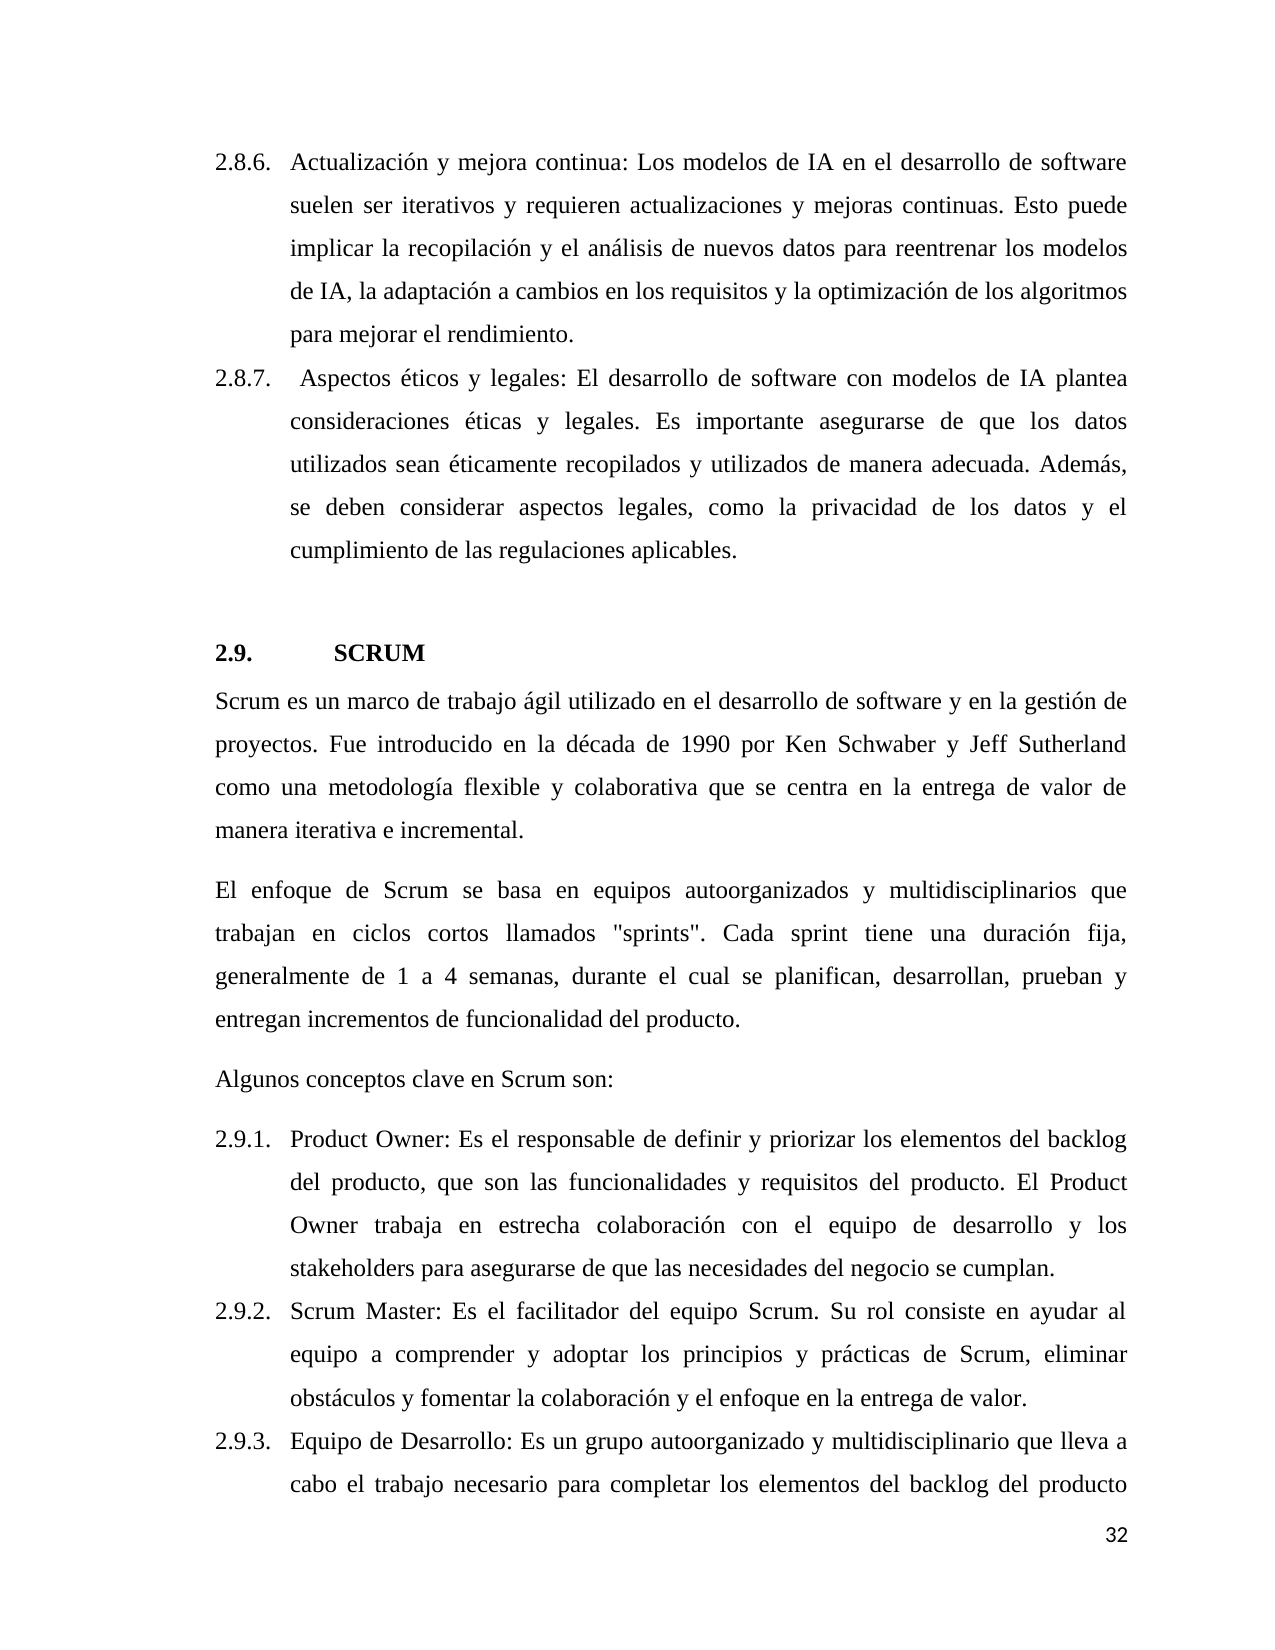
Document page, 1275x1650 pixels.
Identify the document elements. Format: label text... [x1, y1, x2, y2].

list Actualización y mejora continua: Los modelos de IA en el desarrollo de software suelen ser iterativos y requieren actualizaciones y mejoras continuas. Esto puede implicar la recopilación y el análisis de nuevos datos para reentrenar los modelos de IA, la adaptación a cambios en los requisitos y la optimización de los algoritmos para mejorar el rendimiento. [215, 147, 1128, 348]
subtitle SCRUM [215, 638, 1128, 667]
list Product Owner: Es el responsable de definir y priorizar los elementos del backlog del producto, que son las funcionalidades y requisitos del producto. El Product Owner trabaja en estrecha colaboración con el equipo de desarrollo y los stakeholders para asegurarse de que las necesidades del negocio se cumplan. [215, 1124, 1128, 1282]
list Aspectos éticos y legales: El desarrollo de software con modelos de IA plantea consideraciones éticas y legales. Es importante asegurarse de que los datos utilizados sean éticamente recopilados y utilizados de manera adecuada. Además, se deben considerar aspectos legales, como la privacidad de los datos y el cumplimiento de las regulaciones aplicables. [215, 363, 1128, 564]
text Scrum es un marco de trabajo ágil utilizado en el desarrollo de software y en la gestión de proyectos. Fue introducido en la década de 1990 por Ken Schwaber y Jeff Sutherland como una metodología flexible y colaborativa que se centra en la entrega de valor de manera iterativa e incremental. [215, 686, 1128, 844]
list Scrum Master: Es el facilitador del equipo Scrum. Su rol consiste en ayudar al equipo a comprender y adoptar los principios y prácticas de Scrum, eliminar obstáculos y fomentar la colaboración y el enfoque en la entrega de valor. [215, 1296, 1128, 1411]
text Algunos conceptos clave en Scrum son: [215, 1064, 1128, 1093]
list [215, 1426, 1128, 1498]
text El enfoque de Scrum se basa en equipos autoorganizados y multidisciplinarios que trabajan en ciclos cortos llamados "sprints". Cada sprint tiene una duración fija, generalmente de 1 a 4 semanas, durante el cual se planifican, desarrollan, prueban y entregan incrementos de funcionalidad del producto. [215, 875, 1128, 1033]
